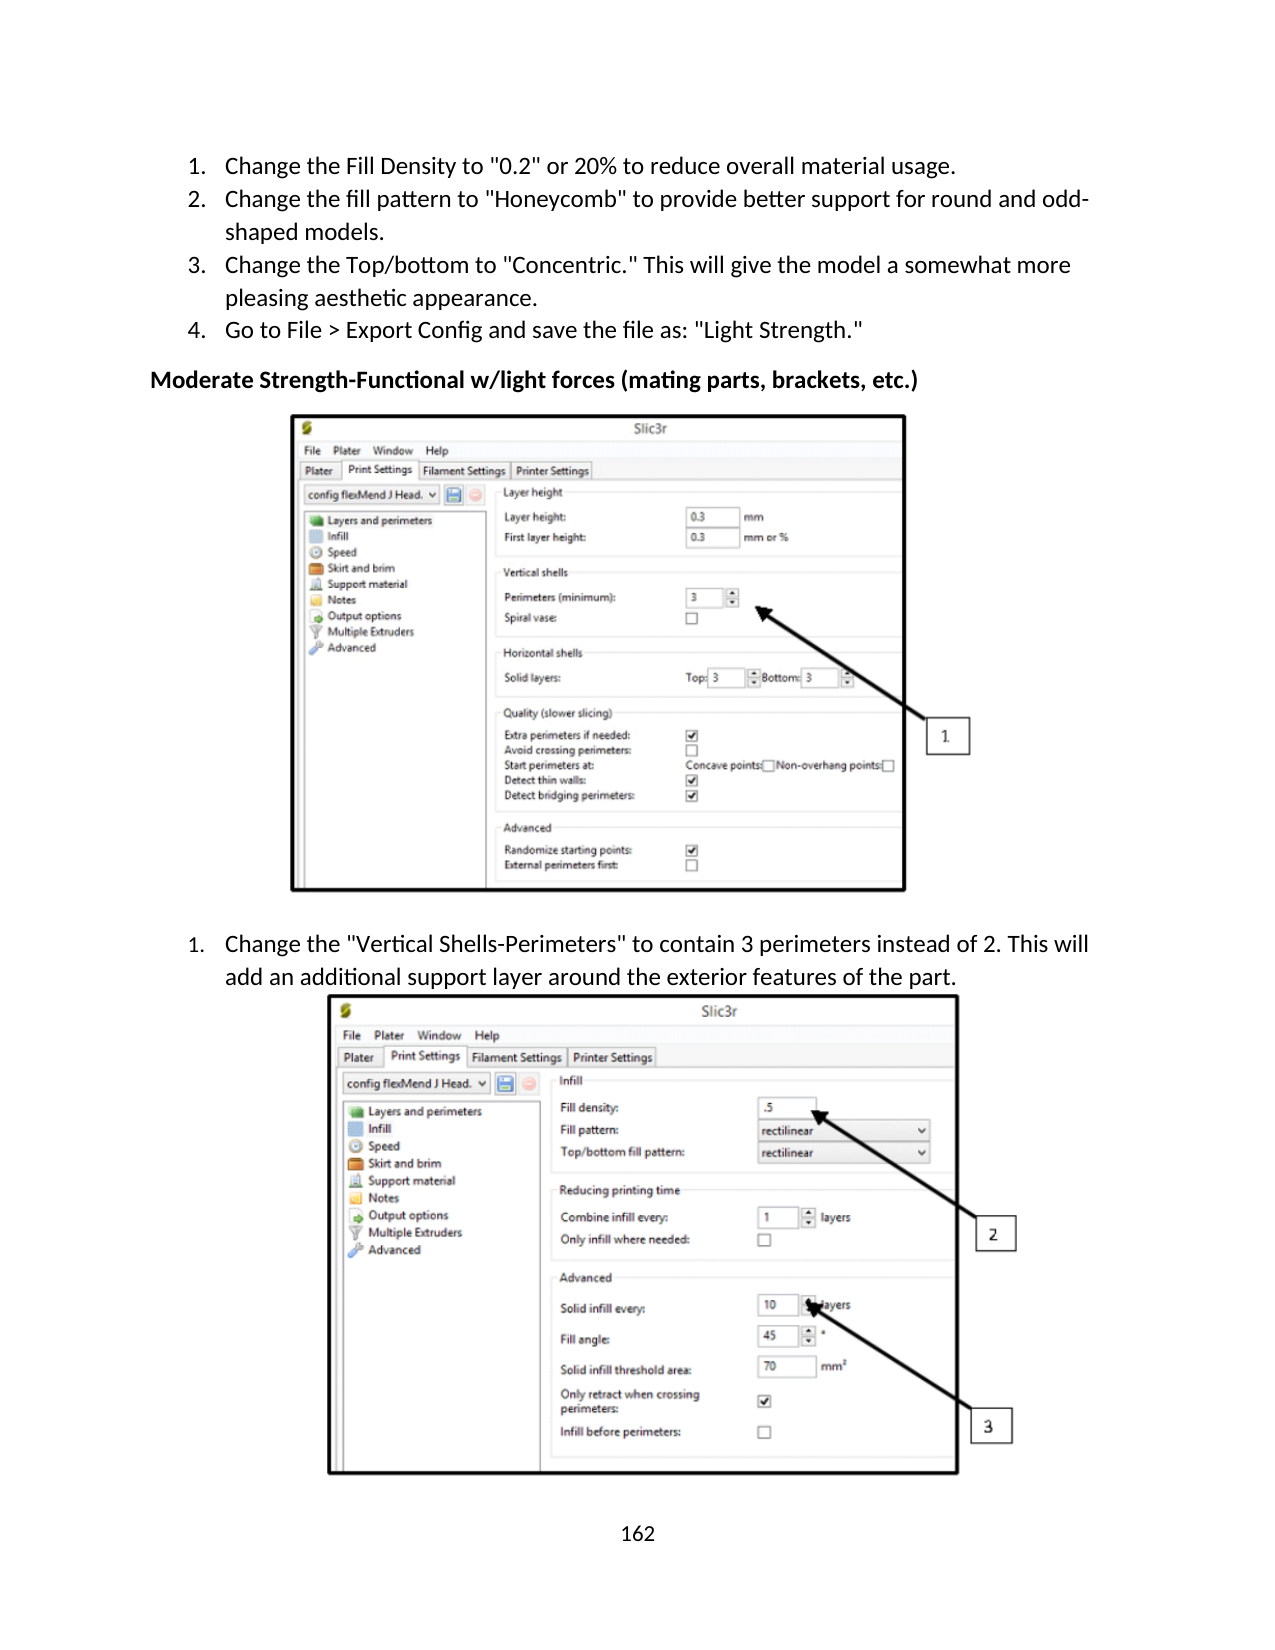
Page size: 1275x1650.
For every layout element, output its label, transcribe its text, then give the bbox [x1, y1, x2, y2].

list Change the Fill Density to "0.2" or 20% to reduce overall material usage. [187, 150, 1125, 181]
list Go to File > Export Config and save the file as: "Light Strength." [187, 314, 1125, 345]
list Change the "Vertical Shells-Perimeters" to contain 3 perimeters instead of 2. This will add an additional support layer around the exterior features of the part. [187, 928, 1125, 991]
list Change the fill pattern to "Honeycomb" to provide better support for round and odd-shaped models. [187, 183, 1125, 246]
list Change the Top/bottom to "Concentric." This will give the model a somewhat more pleasing aesthetic appearance. [187, 249, 1125, 312]
text Moderate Strength-Functional w/light forces (mating parts, brackets, etc.) [150, 364, 1125, 395]
